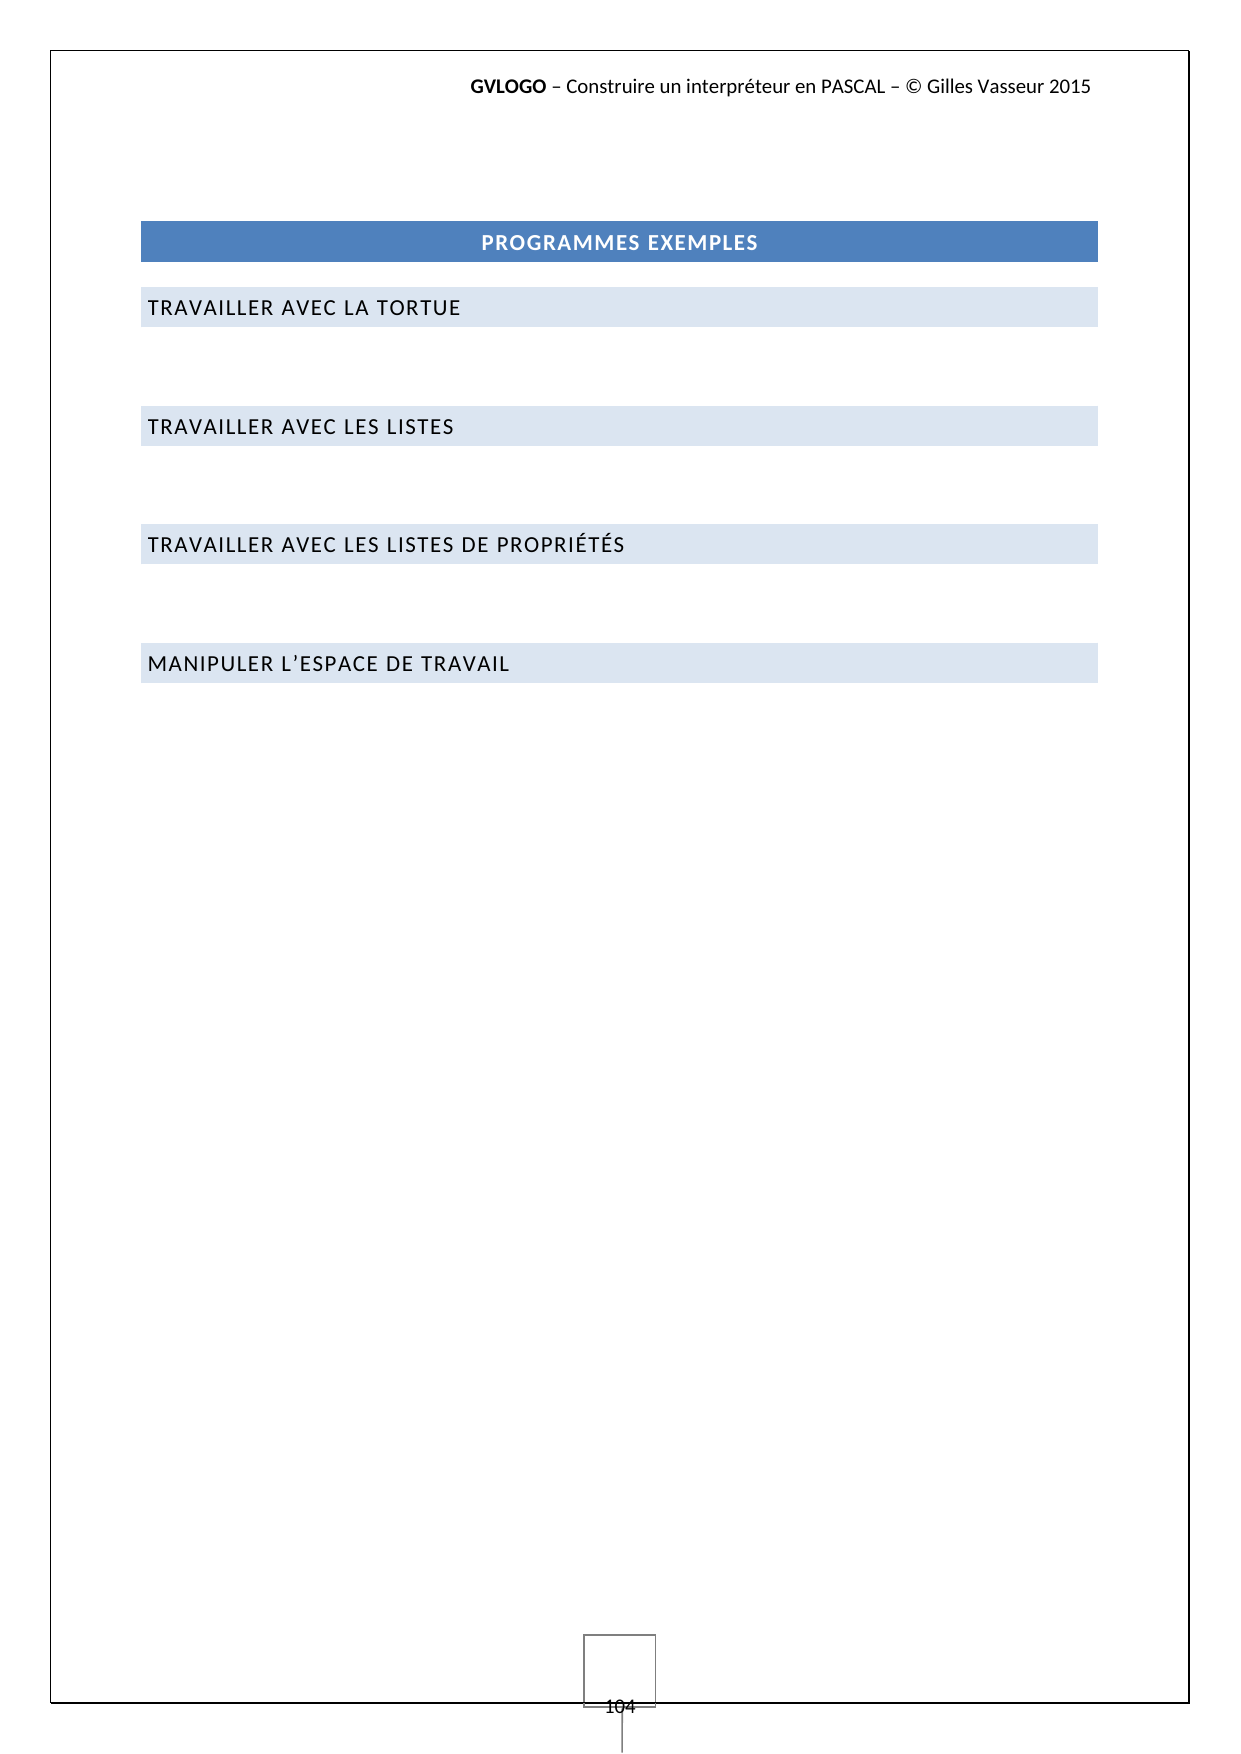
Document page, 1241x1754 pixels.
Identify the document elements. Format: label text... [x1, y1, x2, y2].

subtitle Programmes exemples [148, 228, 1092, 256]
subtitle Manipuler l’espace de travail [148, 649, 1092, 677]
subtitle Travailler avec les listes [148, 412, 1092, 440]
subtitle Travailler avec les listes de propriétés [148, 530, 1092, 558]
subtitle Travailler avec la tortue [148, 293, 1092, 321]
